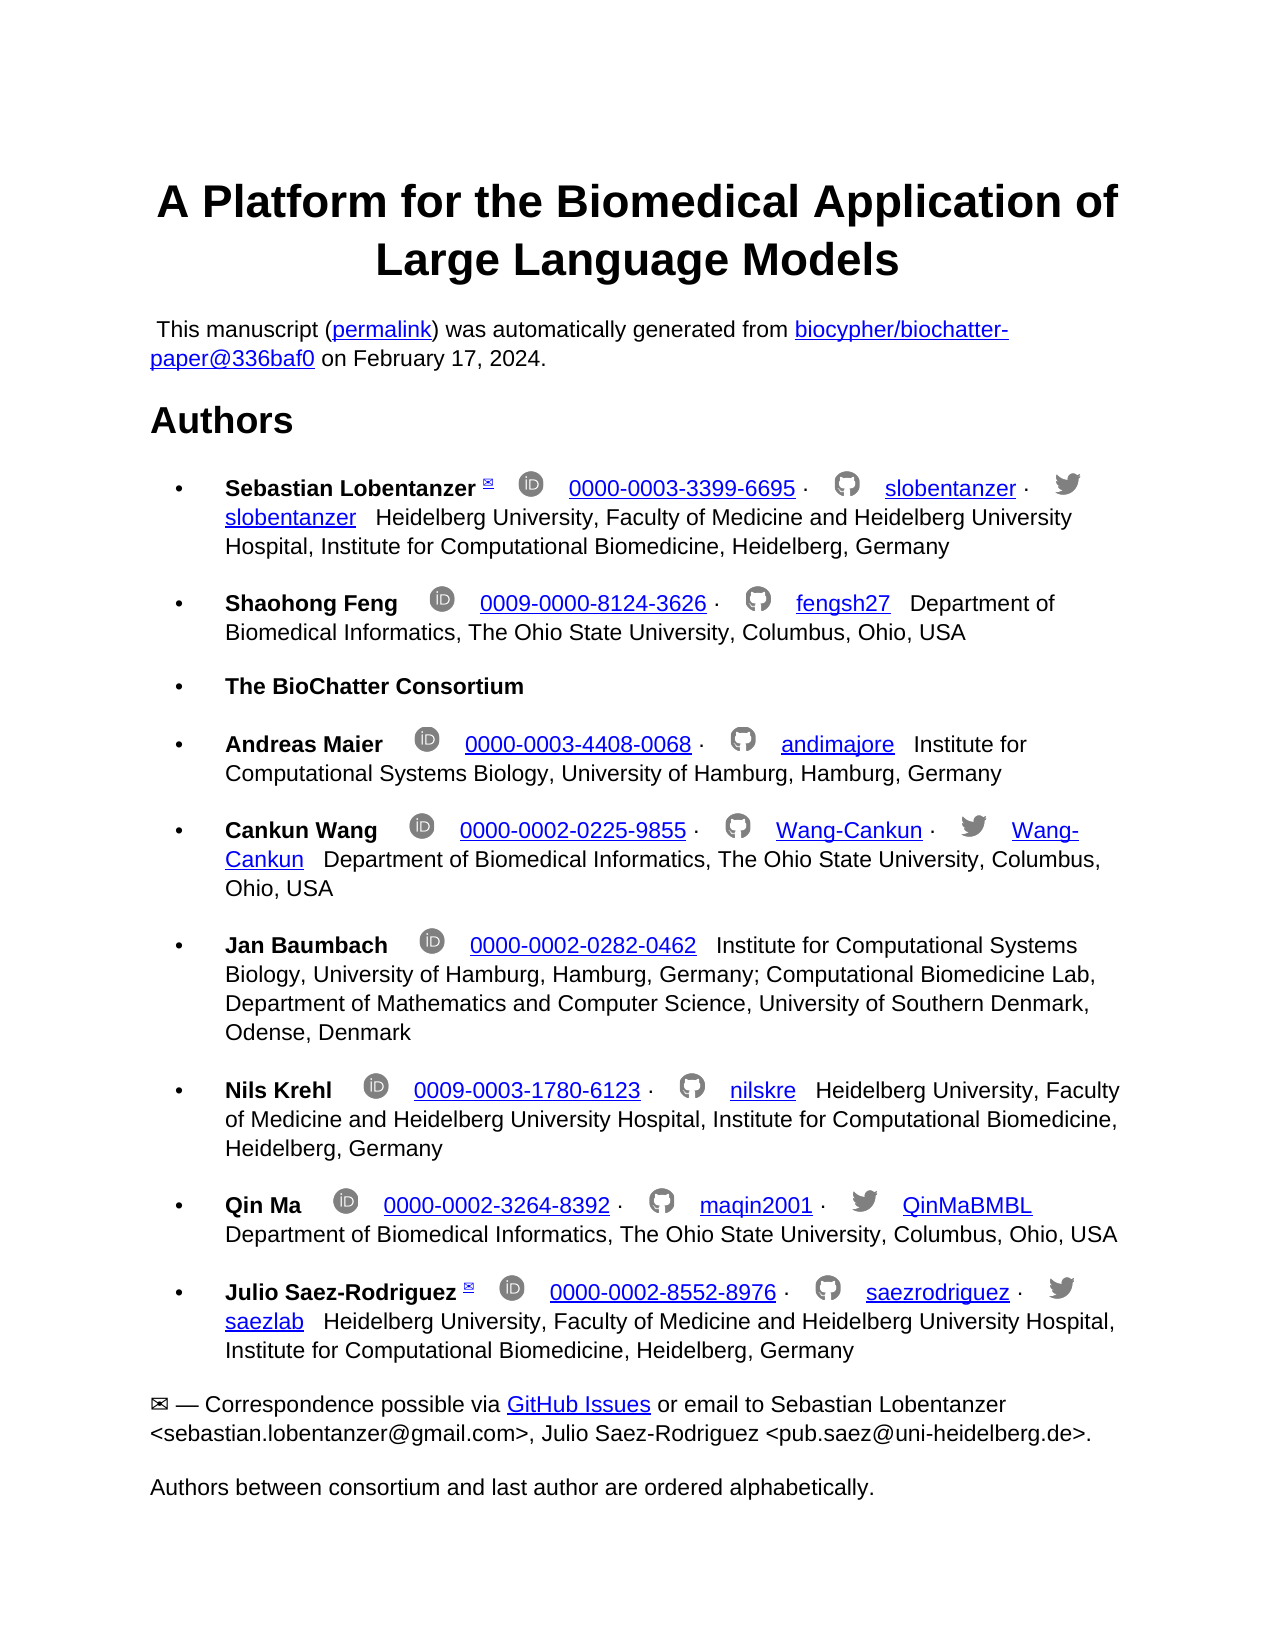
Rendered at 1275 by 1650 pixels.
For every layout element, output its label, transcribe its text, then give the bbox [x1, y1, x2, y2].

picture [961, 813, 987, 839]
picture [1055, 471, 1081, 497]
picture [725, 813, 751, 839]
list Shaohong Feng 0009-0000-8124-3626 · fengsh27 Department of Biomedical Informatics, The Ohio State University, Columbus, Ohio, USA [175, 587, 1125, 645]
picture [746, 586, 771, 612]
picture [815, 1275, 841, 1301]
picture [852, 1188, 878, 1214]
picture [1049, 1275, 1074, 1301]
text Authors between consortium and last author are ordered alphabetically. [150, 1473, 1125, 1500]
picture [649, 1188, 675, 1214]
subtitle Authors [150, 399, 1125, 442]
picture [429, 586, 455, 612]
list Andreas Maier 0000-0003-4408-0068 · andimajore Institute for Computational Systems Biology, University of Hamburg, Hamburg, Germany [175, 727, 1125, 786]
list Sebastian Lobentanzer ✉ 0000-0003-3399-6695 · slobentanzer · slobentanzer Heidelberg University, Faculty of Medicine and Heidelberg University Hospital, Institute for Computational Biomedicine, Heidelberg, Germany [175, 471, 1125, 559]
list The BioChatter Consortium [175, 673, 1125, 699]
picture [730, 727, 756, 752]
picture [363, 1073, 389, 1099]
picture [414, 727, 440, 752]
text ✉ — Correspondence possible via GitHub Issues or email to Sebastian Lobentanzer <sebastian.lobentanzer@gmail.com>, Julio Saez-Rodriguez <pub.saez@uni-heidelberg.de>. [150, 1391, 1125, 1446]
list Nils Krehl 0009-0003-1780-6123 · nilskre Heidelberg University, Faculty of Medicine and Heidelberg University Hospital, Institute for Computational Biomedicine, Heidelberg, Germany [175, 1073, 1125, 1161]
picture [333, 1188, 358, 1214]
picture [834, 471, 860, 497]
title A Platform for the Biomedical Application of Large Language Models [150, 175, 1125, 286]
picture [419, 928, 445, 954]
list Julio Saez-Rodriguez ✉ 0000-0002-8552-8976 · saezrodriguez · saezlab Heidelberg University, Faculty of Medicine and Heidelberg University Hospital, Institute for Computational Biomedicine, Heidelberg, Germany [175, 1275, 1125, 1363]
text This manuscript (permalink) was automatically generated from biocypher/biochatter-paper@336baf0 on February 17, 2024. [150, 316, 1125, 371]
picture [499, 1275, 525, 1301]
picture [518, 471, 544, 497]
list Jan Baumbach 0000-0002-0282-0462 Institute for Computational Systems Biology, University of Hamburg, Hamburg, Germany; Computational Biomedicine Lab, Department of Mathematics and Computer Science, University of Southern Denmark, Odense, Denmark [175, 929, 1125, 1046]
picture [679, 1073, 705, 1099]
list Cankun Wang 0000-0002-0225-9855 · Wang-Cankun · Wang-Cankun Department of Biomedical Informatics, The Ohio State University, Columbus, Ohio, USA [175, 813, 1125, 901]
list Qin Ma 0000-0002-3264-8392 · maqin2001 · QinMaBMBL Department of Biomedical Informatics, The Ohio State University, Columbus, Ohio, USA [175, 1189, 1125, 1247]
picture [409, 813, 435, 839]
